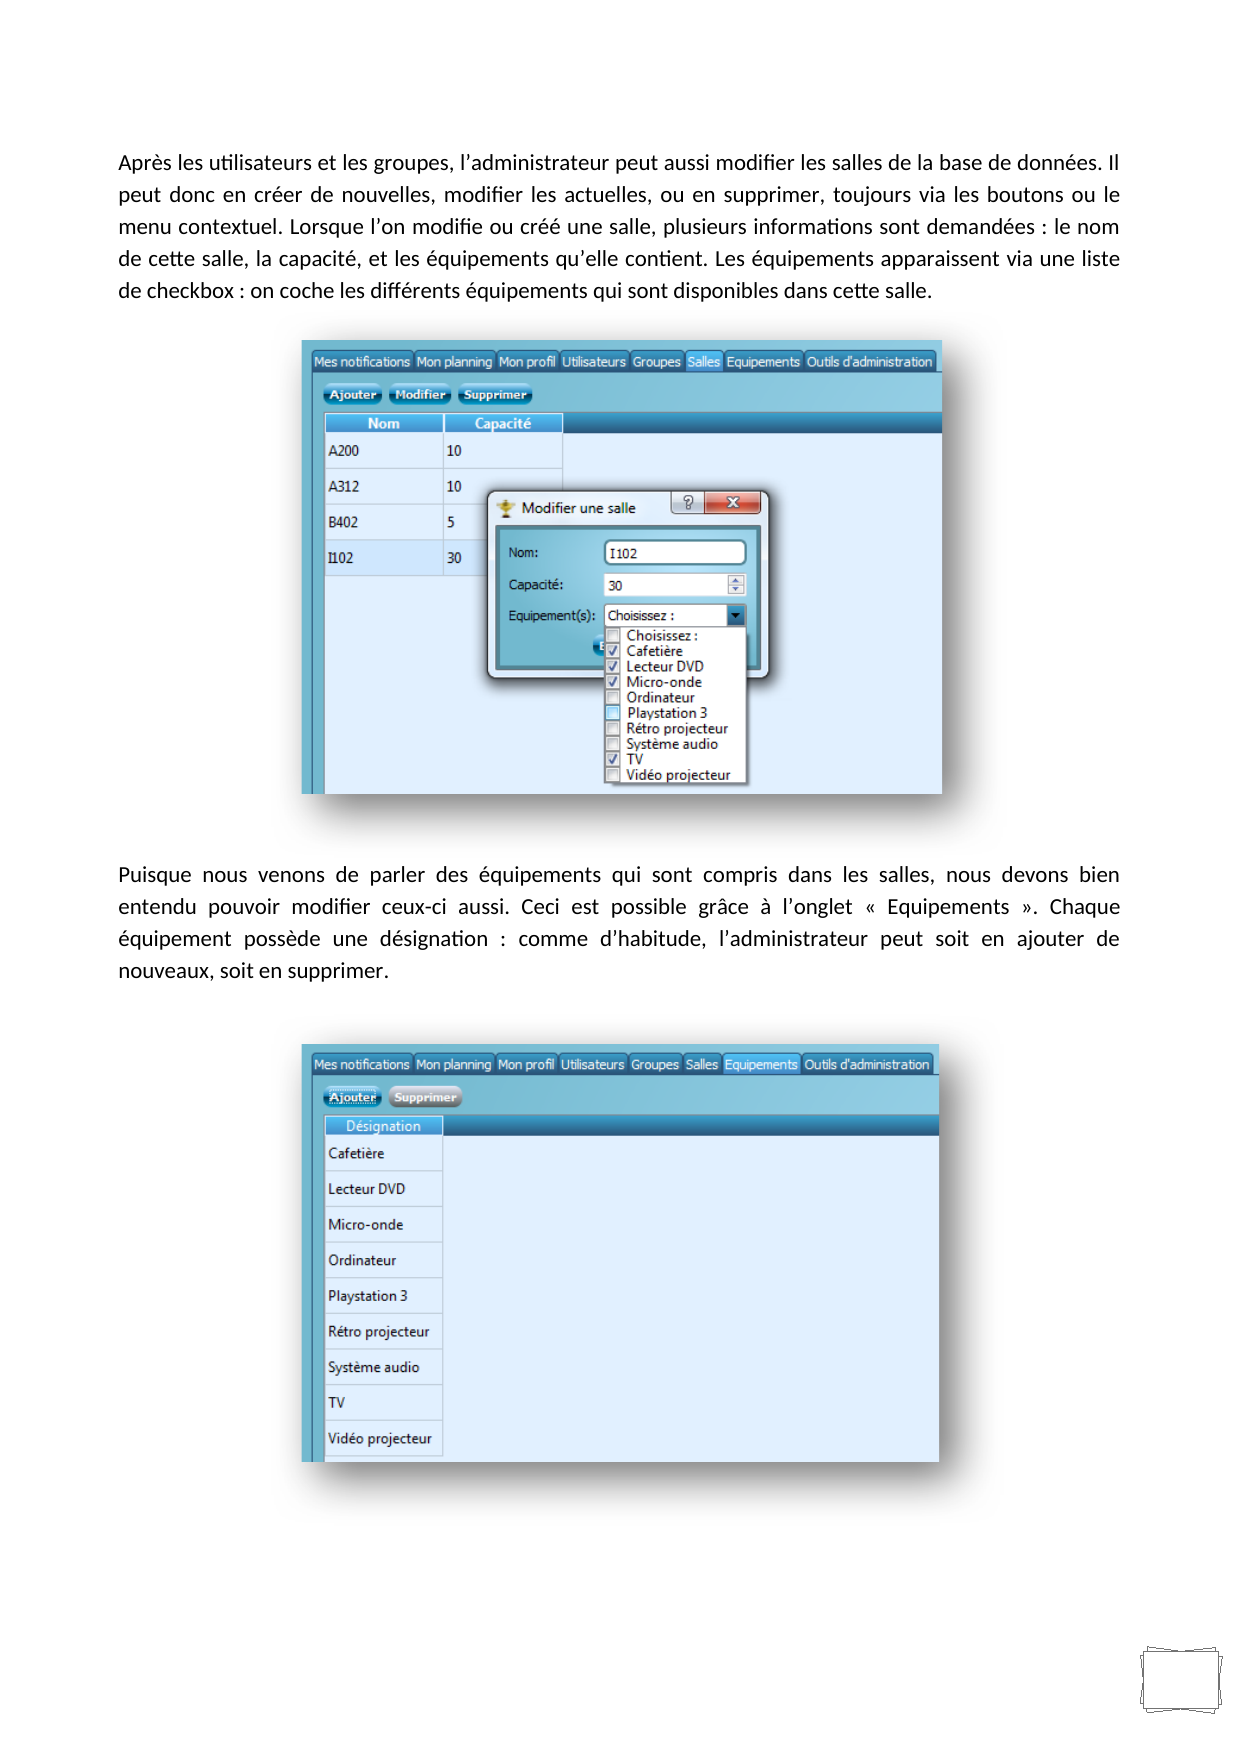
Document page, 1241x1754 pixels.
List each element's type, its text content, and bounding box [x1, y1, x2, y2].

text Puisque nous venons de parler des équipements qui sont compris dans les salles, nous devons bien entendu pouvoir modifier ceux-ci aussi. Ceci est possible grâce à l’onglet « Equipements ». Chaque équipement possède une désignation : comme d’habitude, l’administrateur peut soit en ajouter de nouveaux, soit en supprimer. [118, 860, 1122, 984]
picture [301, 1044, 940, 1462]
text Après les utilisateurs et les groupes, l’administrateur peut aussi modifier les salles de la base de données. Il peut donc en créer de nouvelles, modifier les actuelles, ou en supprimer, toujours via les boutons ou le menu contextuel. Lorsque l’on modifie ou créé une salle, plusieurs informations sont demandées : le nom de cette salle, la capacité, et les équipements qu’elle contient. Les équipements apparaissent via une liste de checkbox : on coche les différents équipements qui sont disponibles dans cette salle. [118, 148, 1122, 304]
picture [301, 340, 943, 794]
